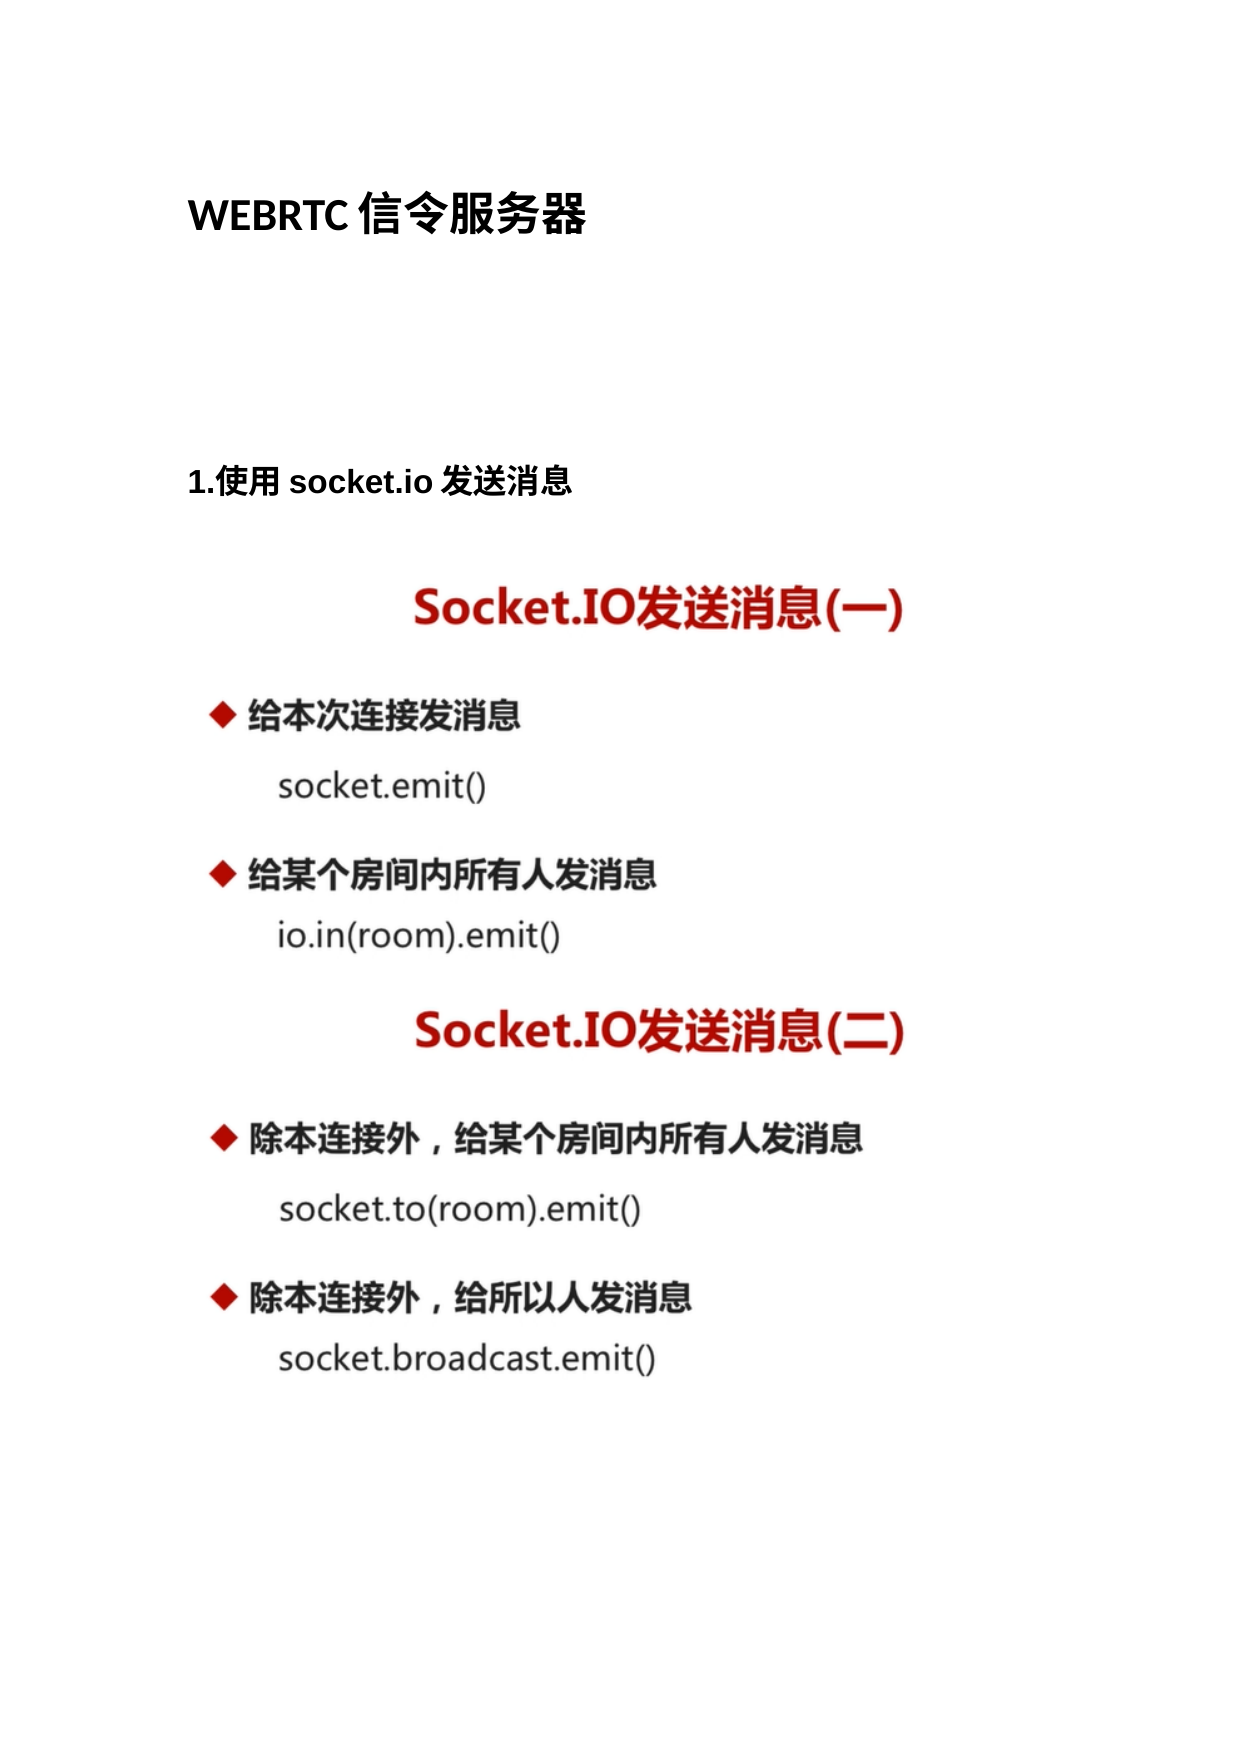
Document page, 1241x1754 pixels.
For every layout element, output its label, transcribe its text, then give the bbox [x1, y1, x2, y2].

picture [187, 995, 957, 1380]
picture [187, 573, 927, 962]
subtitle WEBRTC信令服务器 [187, 162, 1053, 259]
subtitle 1.使用socket.io发送消息 [187, 446, 1053, 511]
